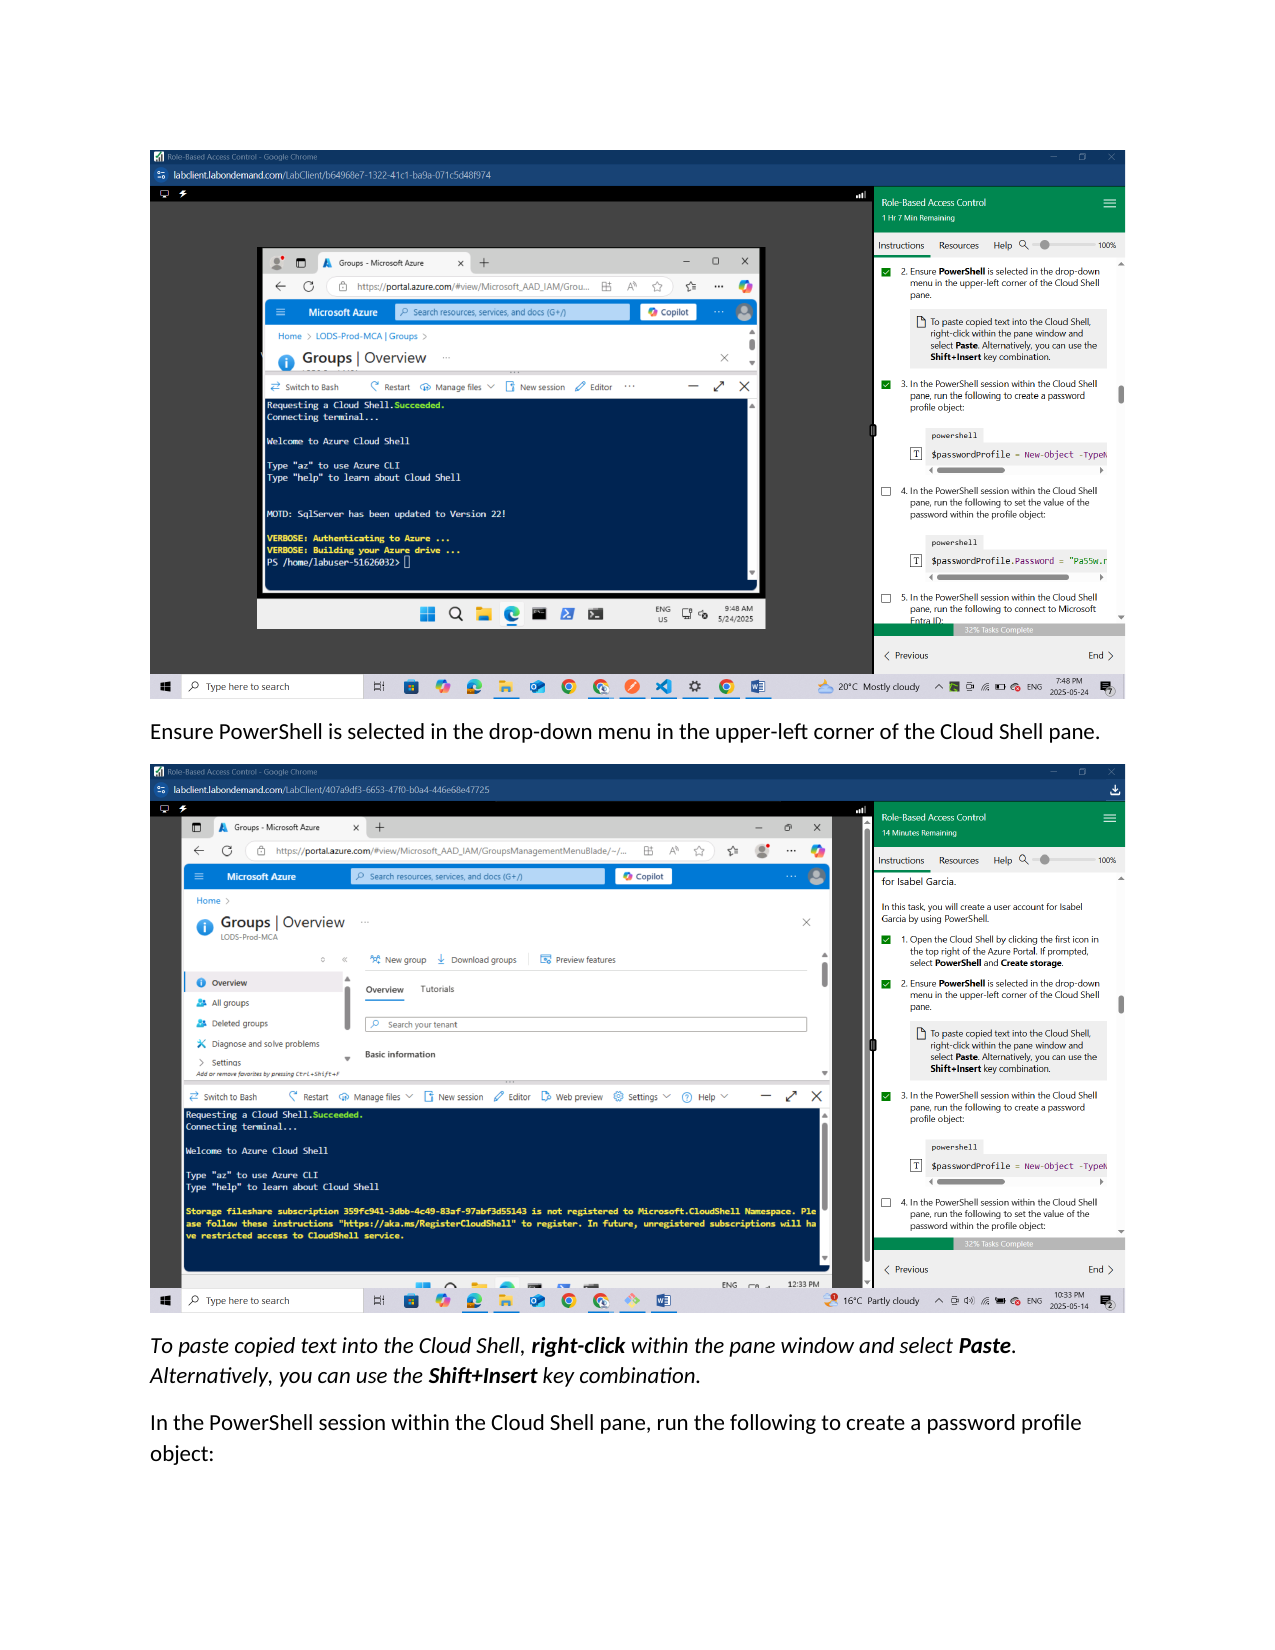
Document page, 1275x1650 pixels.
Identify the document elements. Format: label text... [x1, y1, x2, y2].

text Ensure PowerShell is selected in the drop-down menu in the upper-left corner of the Cloud Shell pane. [150, 717, 1125, 745]
picture [150, 150, 1125, 699]
text In the PowerShell session within the Cloud Shell pane, run the following to create a password profile object: [150, 1408, 1125, 1467]
picture [150, 764, 1125, 1313]
text To paste copied text into the Cloud Shell, right-click within the pane window and select Paste. Alternatively, you can use the Shift+Insert key combination. [150, 1331, 1125, 1390]
